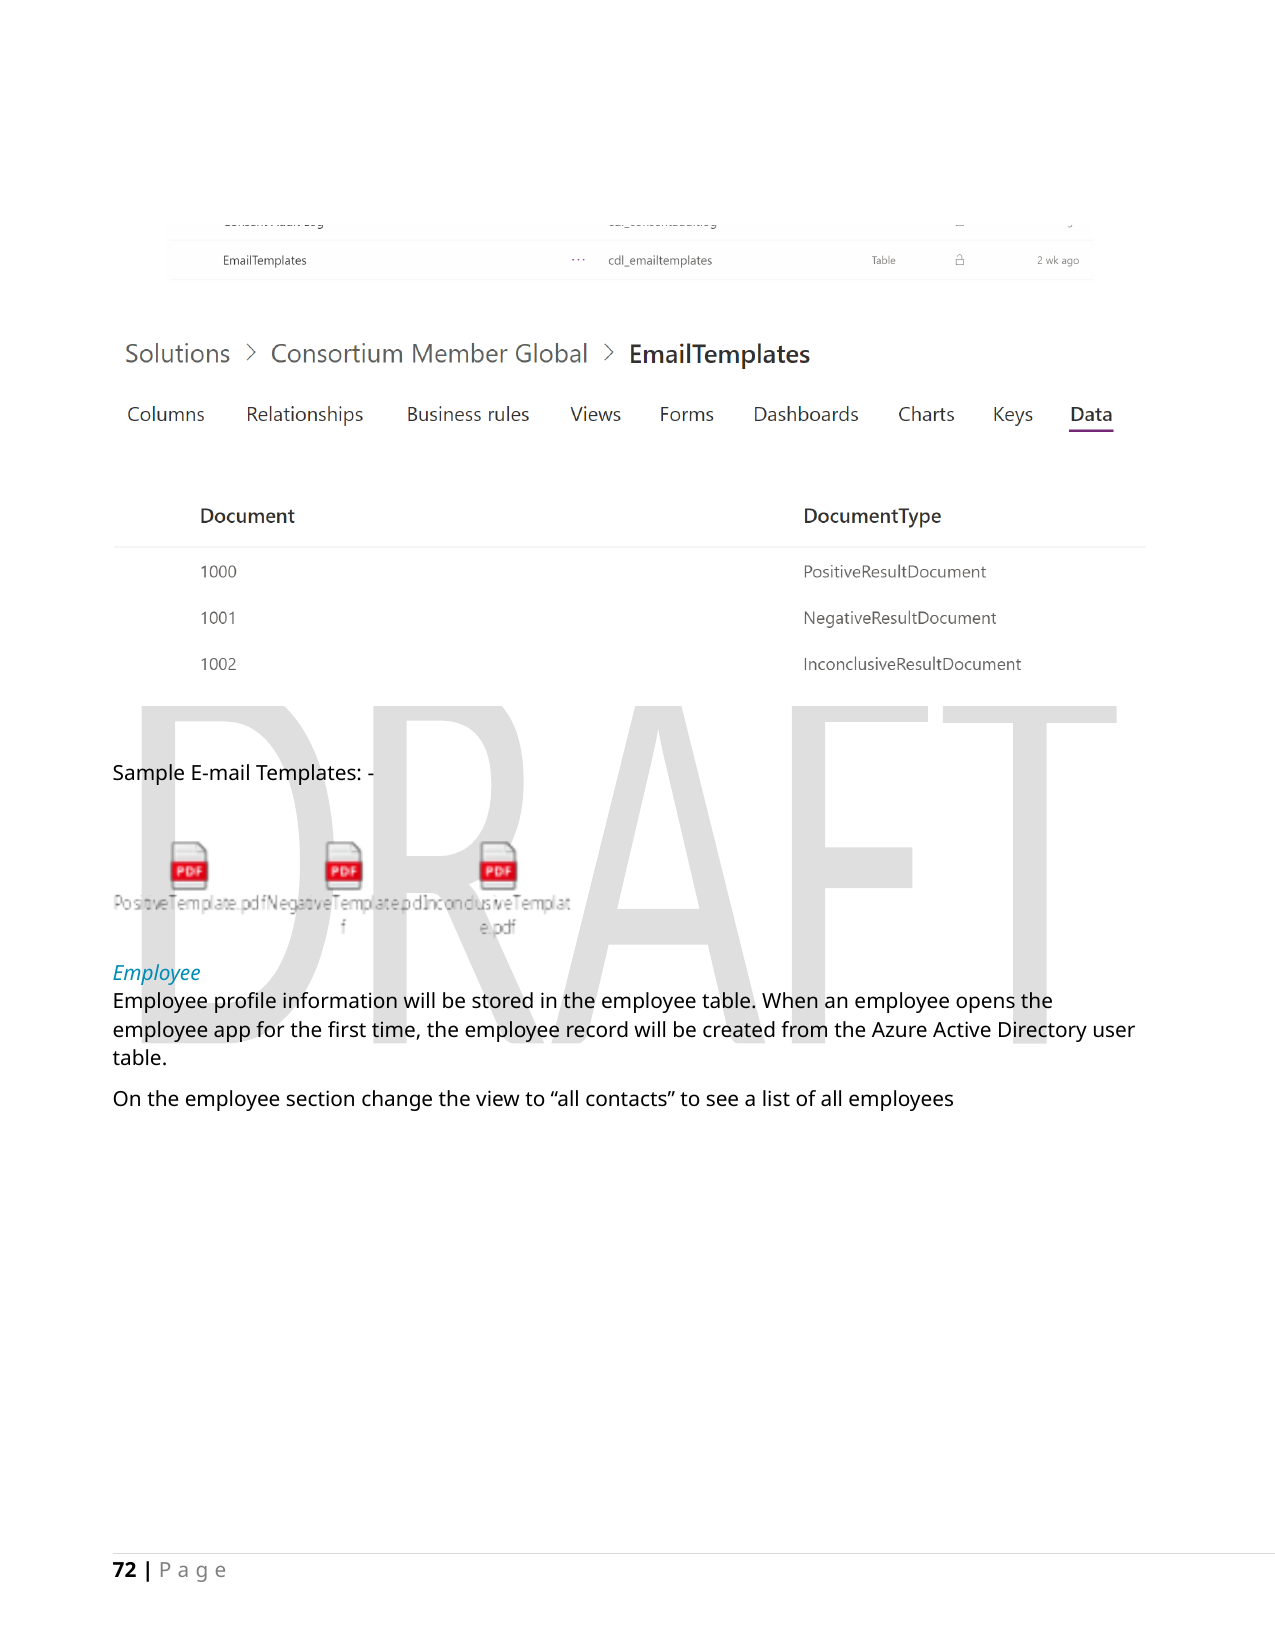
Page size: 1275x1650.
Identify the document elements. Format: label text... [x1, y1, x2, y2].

picture [165, 225, 1094, 283]
text On the employee section change the view to “all contacts” to see a list of all employees [112, 1084, 1146, 1113]
picture [112, 335, 1146, 706]
text Employee profile information will be stored in the employee table. When an employee opens the employee app for the first time, the employee record will be created from the Azure Active Directory user table. [112, 987, 1146, 1072]
subtitle Employee [112, 958, 1146, 987]
text Sample E-mail Templates: - [112, 758, 1146, 787]
